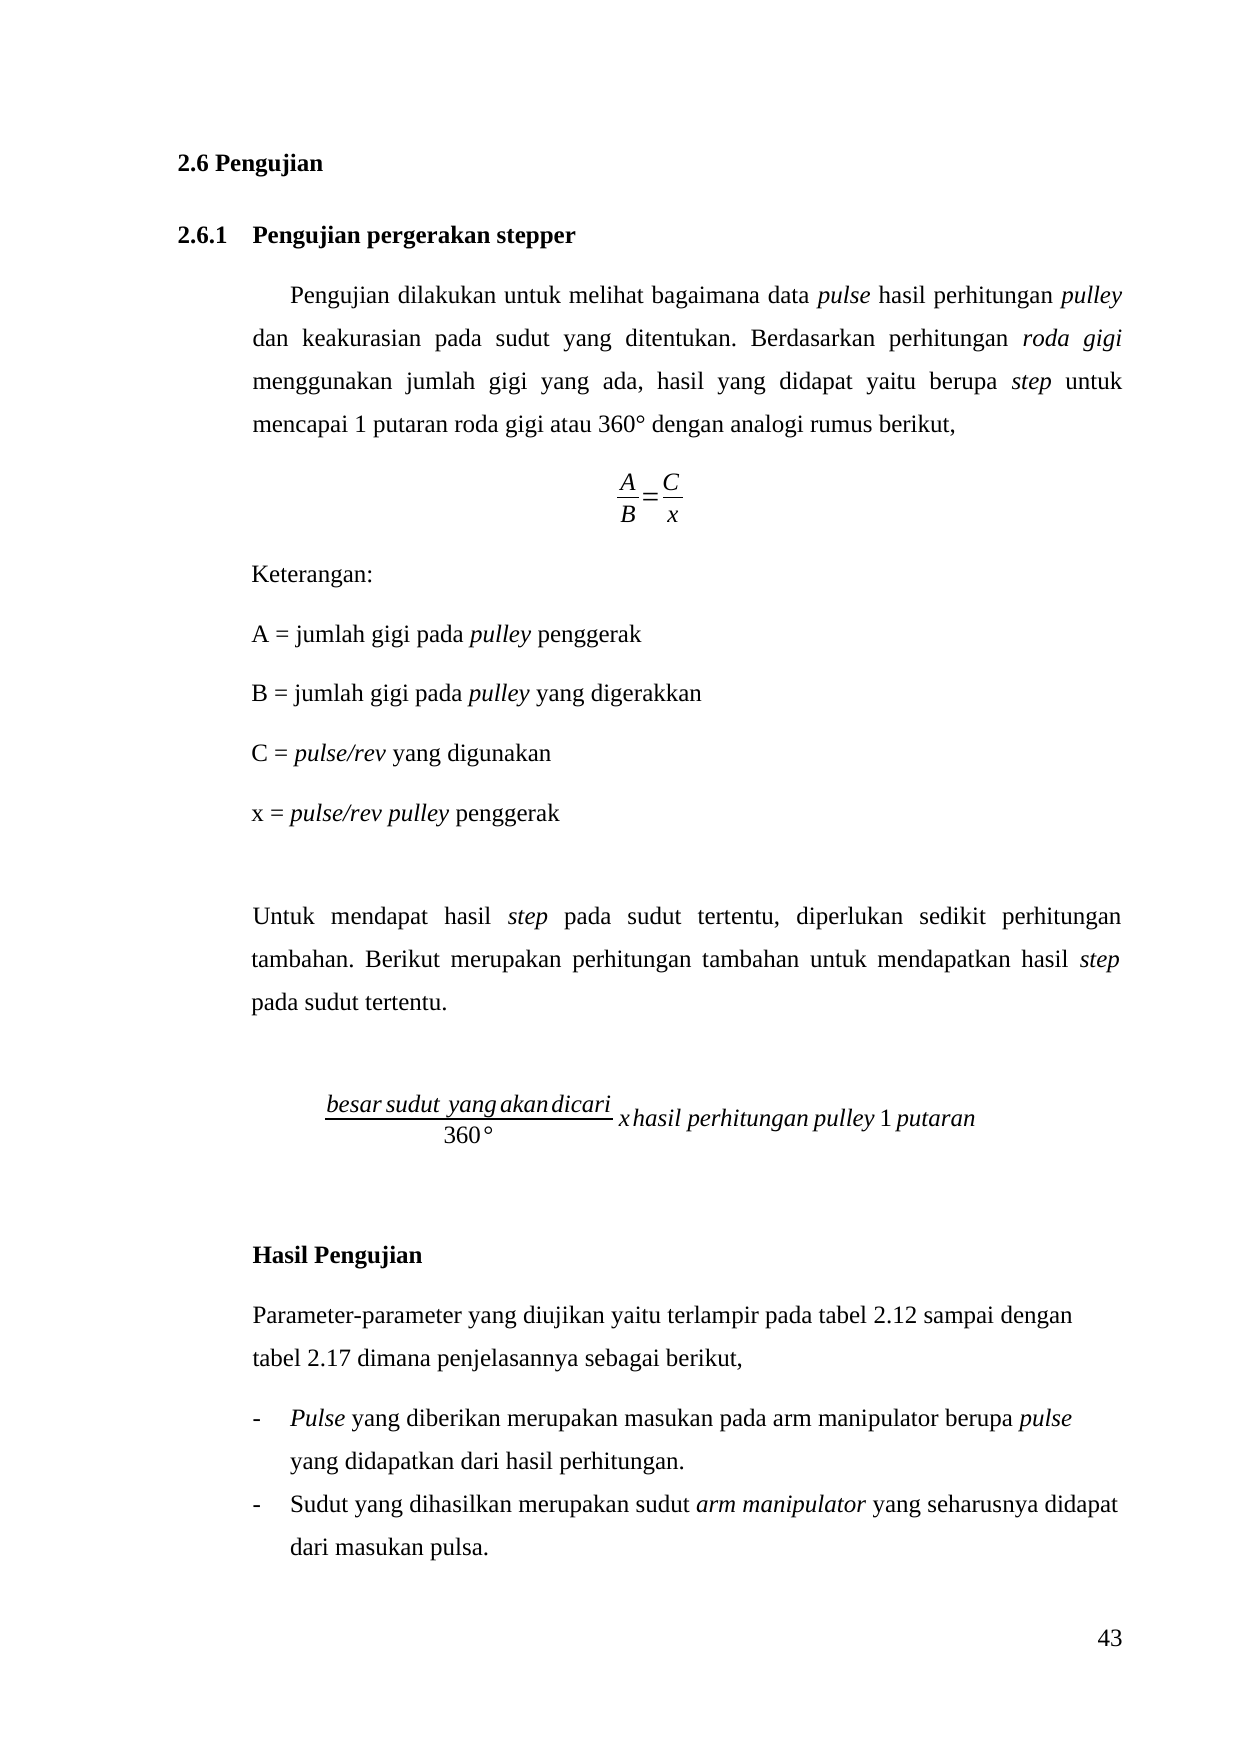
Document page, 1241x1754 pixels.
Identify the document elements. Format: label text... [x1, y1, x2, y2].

text Pengujian [177, 148, 1122, 176]
list Sudut yang dihasilkan merupakan sudut arm manipulator yang seharusnya didapat dari masukan pulsa. [252, 1489, 1122, 1561]
text Keterangan: [251, 559, 1122, 588]
text B = jumlah gigi pada pulley yang digerakkan [251, 678, 1122, 707]
text C = pulse/rev yang digunakan [251, 738, 1122, 767]
list Pengujian pergerakan stepper [177, 220, 1122, 249]
list Pengujian dilakukan untuk melihat bagaimana data pulse hasil perhitungan pulley dan keakurasian pada sudut yang ditentukan. Berdasarkan perhitungan roda gigi menggunakan jumlah gigi yang ada, hasil yang didapat yaitu berupa step untuk mencapai 1 putaran roda gigi atau 360° dengan analogi rumus berikut, [252, 280, 1122, 438]
text Hasil Pengujian [177, 1240, 1122, 1269]
list Untuk mendapat hasil step pada sudut tertentu, diperlukan sedikit perhitungan tambahan. Berikut merupakan perhitungan tambahan untuk mendapatkan hasil step pada sudut tertentu. [251, 901, 1122, 1016]
text Parameter-parameter yang diujikan yaitu terlampir pada tabel 2.12 sampai dengan tabel 2.17 dimana penjelasannya sebagai berikut, [252, 1300, 1122, 1372]
list Pulse yang diberikan merupakan masukan pada arm manipulator berupa pulse yang didapatkan dari hasil perhitungan. [252, 1403, 1122, 1474]
text x = pulse/rev pulley penggerak [251, 798, 1122, 827]
text A = jumlah gigi pada pulley penggerak [251, 619, 1122, 647]
